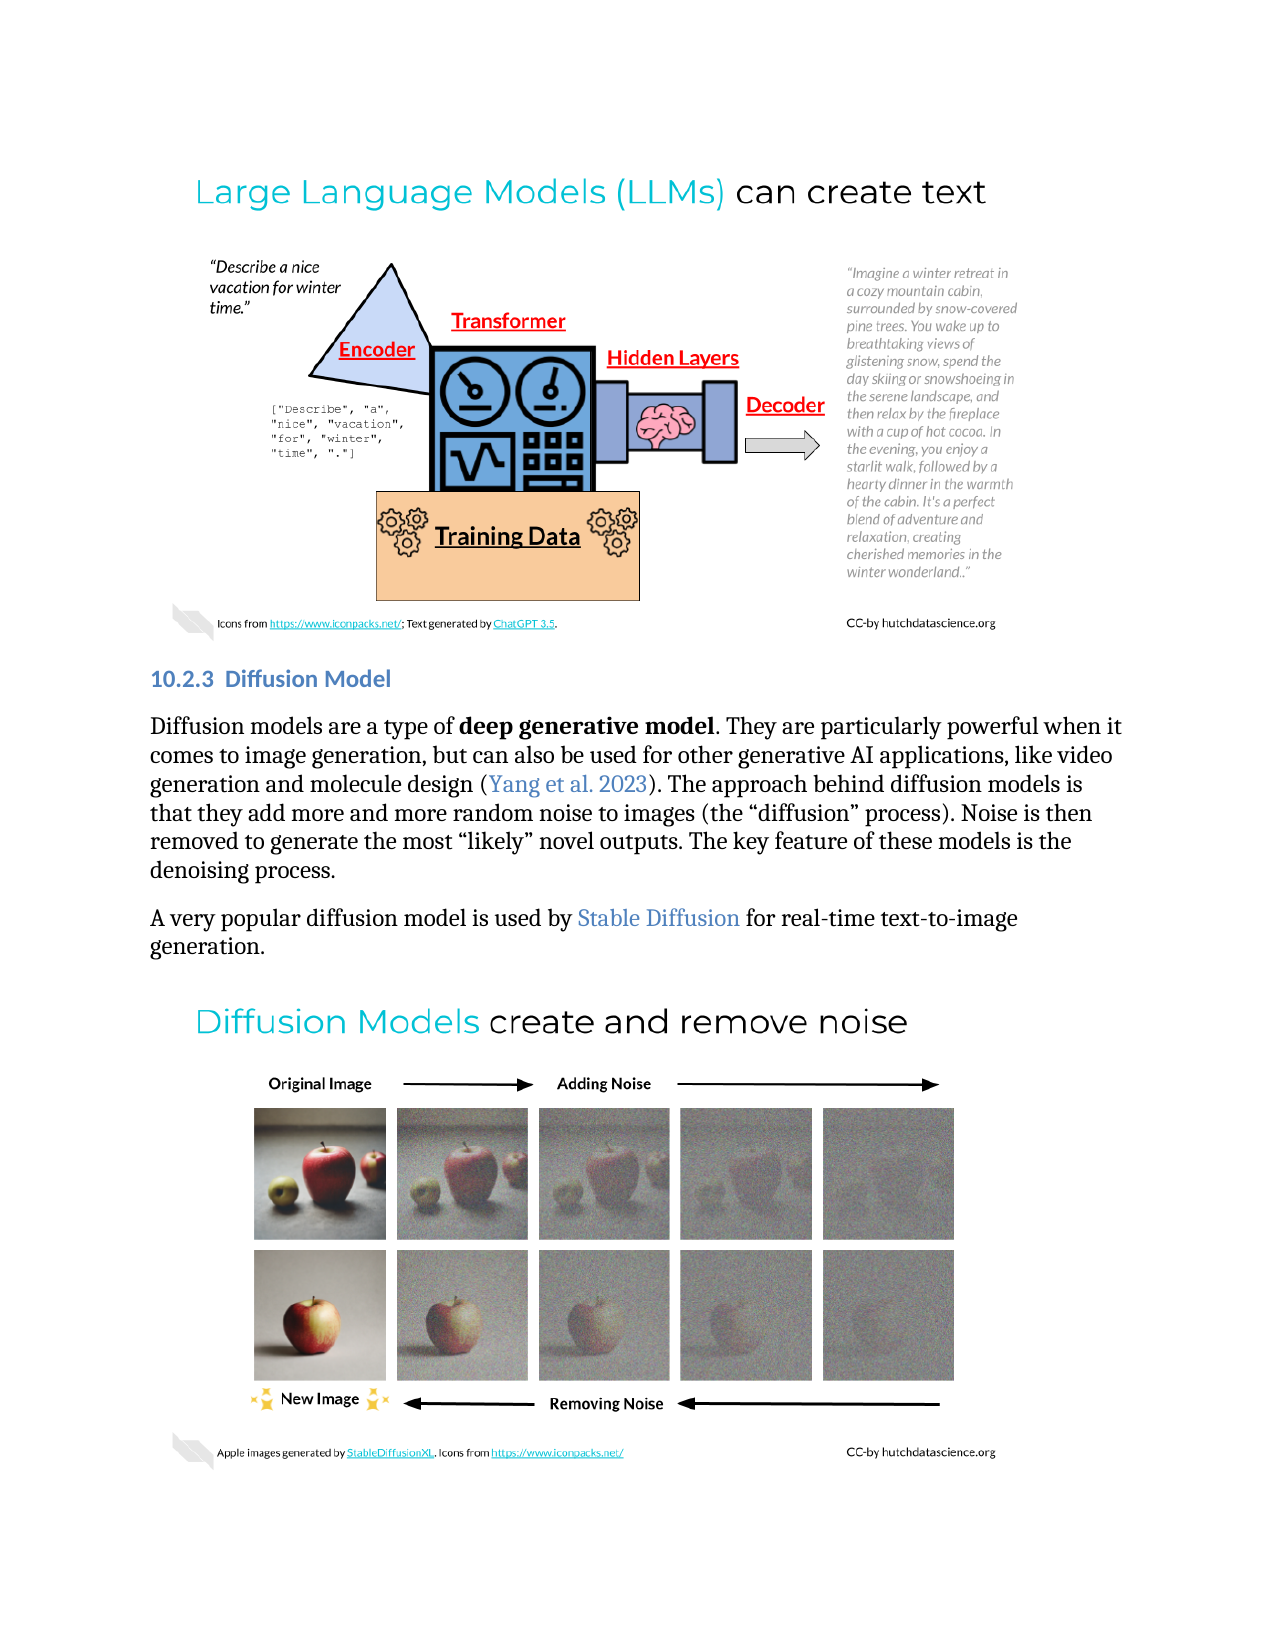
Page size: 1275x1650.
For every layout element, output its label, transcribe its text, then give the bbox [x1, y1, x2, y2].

text Diffusion models are a type of deep generative model. They are particularly powerful when it comes to image generation, but can also be used for other generative AI applications, like video generation and molecule design (Yang et al. 2023). The approach behind diffusion models is that they add more and more random noise to images (the “diffusion” process). Noise is then removed to generate the most “likely” novel outputs. The key feature of these models is the denoising process. [150, 712, 1125, 885]
subtitle 10.2.3 Diffusion Model [150, 663, 1125, 693]
picture [168, 150, 1044, 643]
text A very popular diffusion model is used by Stable Diffusion for real-time text-to-image generation. [150, 903, 1125, 961]
picture [168, 979, 1044, 1472]
